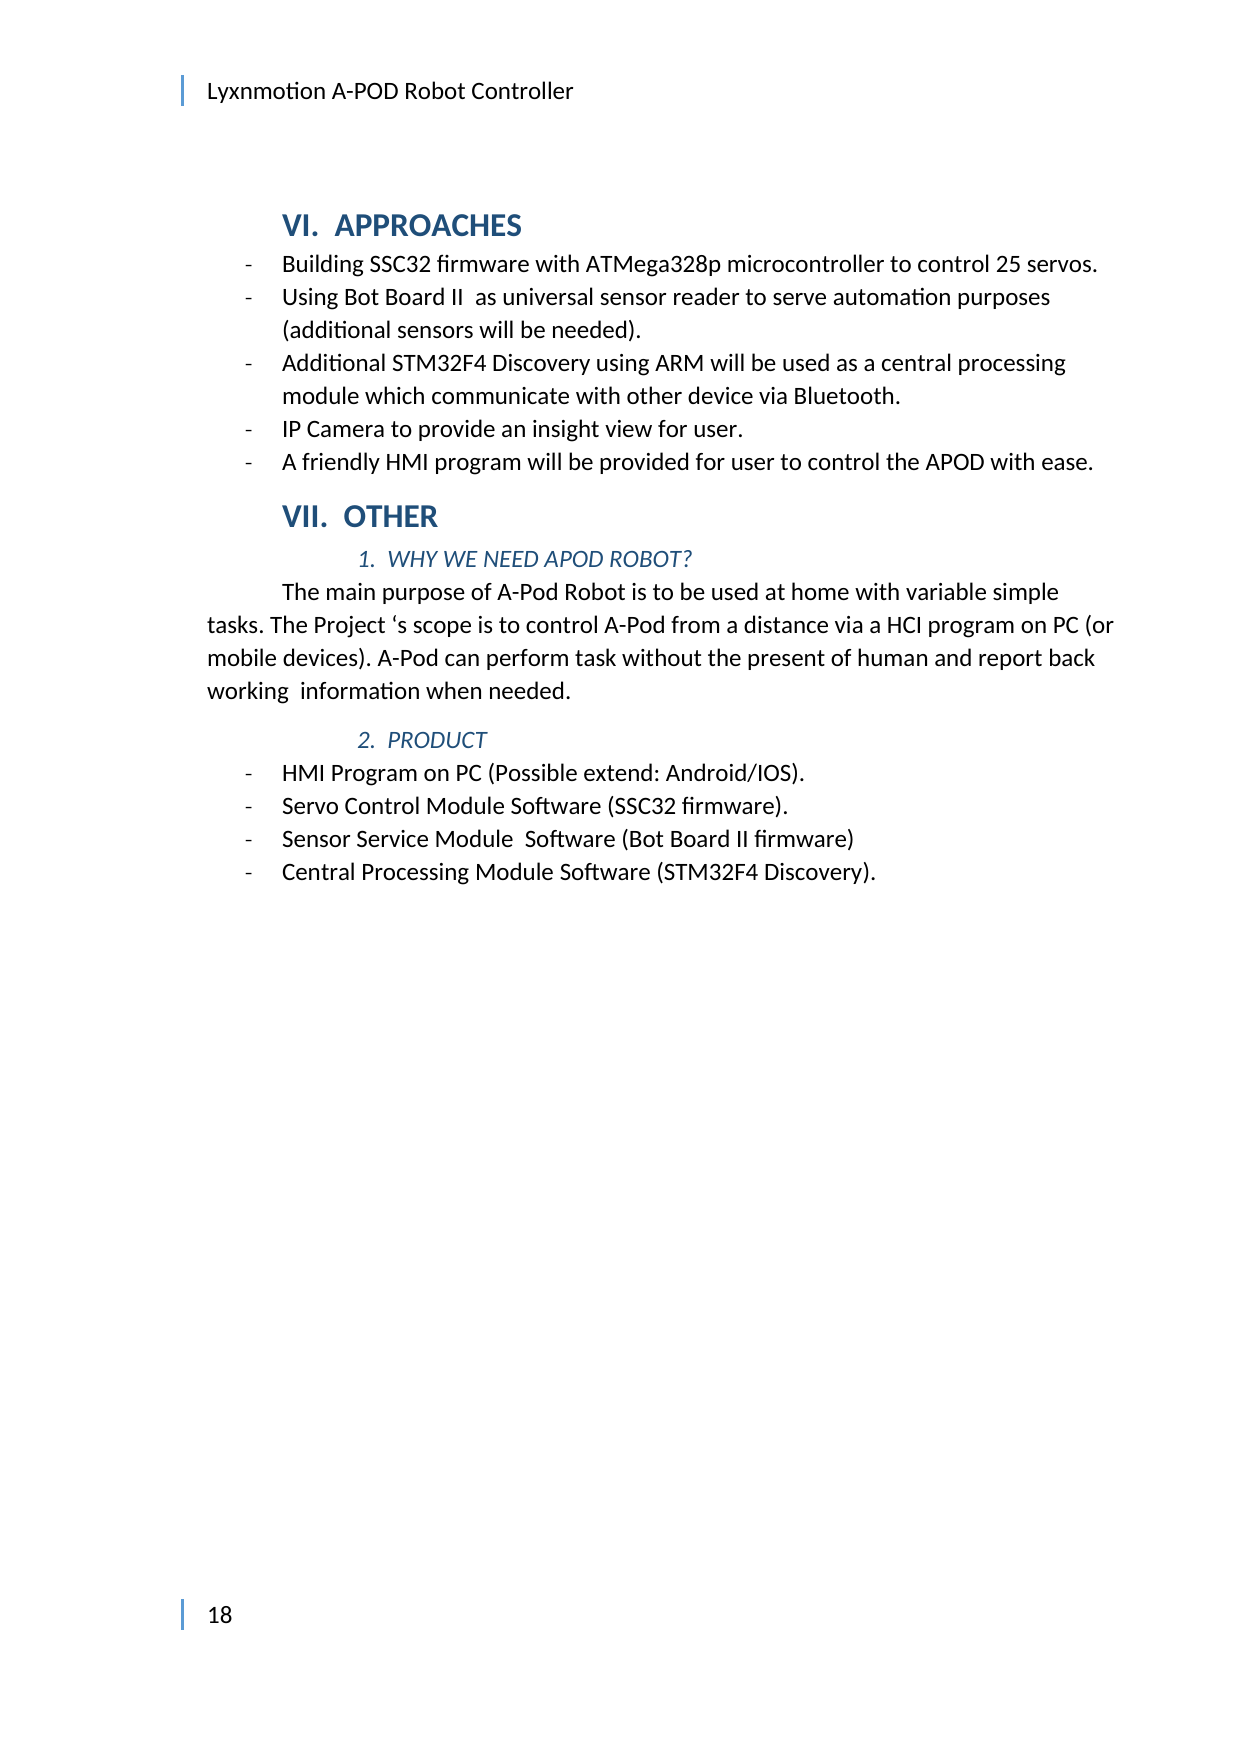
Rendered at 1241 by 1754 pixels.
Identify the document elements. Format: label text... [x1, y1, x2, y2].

list Central Processing Module Software (STM32F4 Discovery). [244, 856, 1122, 887]
list IP Camera to provide an insight view for user. [244, 413, 1122, 443]
list Using Bot Board II as universal sensor reader to serve automation purposes (additional sensors will be needed). [244, 281, 1122, 344]
list A friendly HMI program will be provided for user to control the APOD with ease. [244, 446, 1122, 476]
list Servo Control Module Software (SSC32 firmware). [244, 791, 1122, 821]
list Sensor Service Module Software (Bot Board II firmware) [244, 823, 1122, 854]
list Building SSC32 firmware with ATMega328p microcontroller to control 25 servos. [244, 248, 1122, 279]
subtitle OTHER [282, 495, 1122, 536]
text The main purpose of A-Pod Robot is to be used at home with variable simple tasks. The Project ‘s scope is to control A-Pod from a distance via a HCI program on PC (or mobile devices). A-Pod can perform task without the present of human and report back working information when needed. [207, 576, 1122, 706]
list HMI Program on PC (Possible extend: Android/IOS). [244, 758, 1122, 788]
subtitle WHY WE NEED APOD ROBOT? [357, 543, 1122, 574]
subtitle APPROACHES [282, 204, 1122, 245]
subtitle PRODUCT [357, 725, 1122, 755]
list Additional STM32F4 Discovery using ARM will be used as a central processing module which communicate with other device via Bluetooth. [244, 347, 1122, 410]
